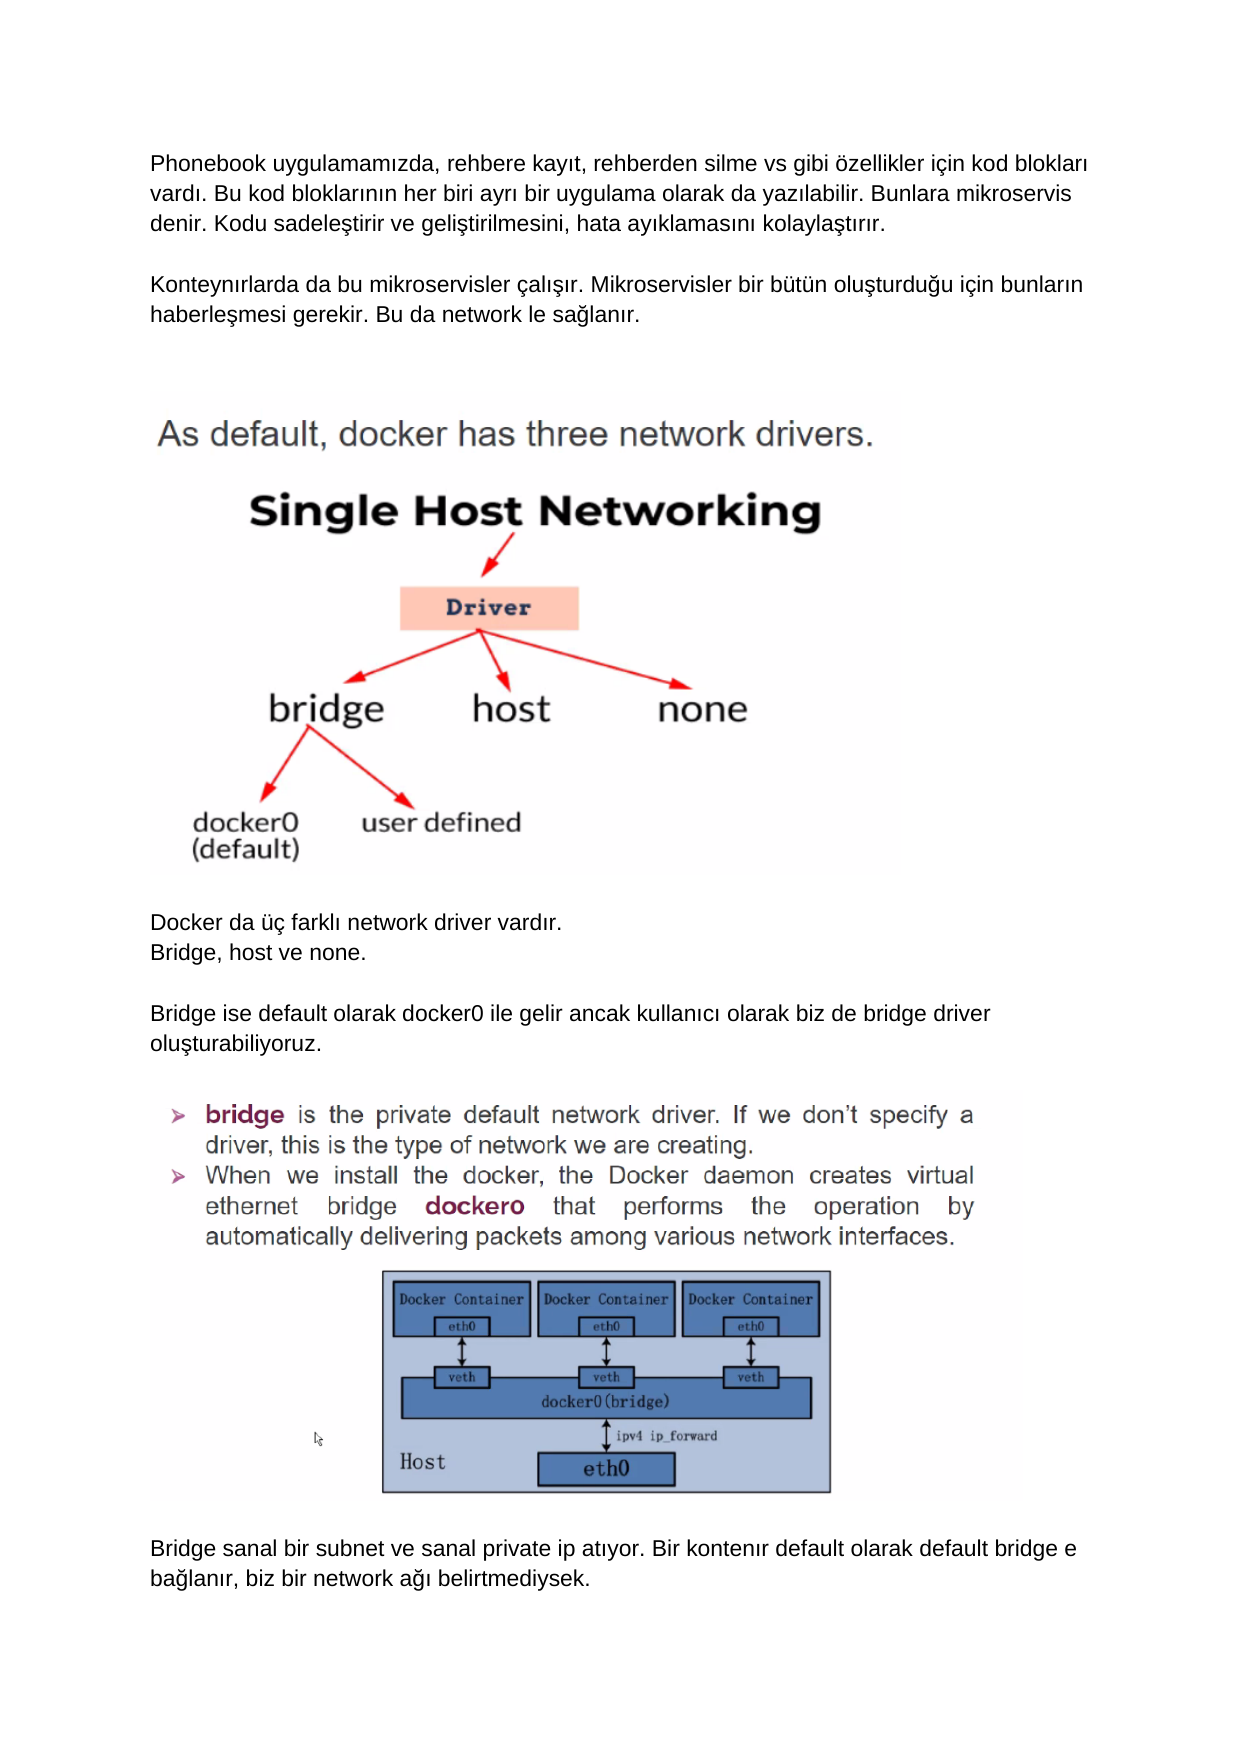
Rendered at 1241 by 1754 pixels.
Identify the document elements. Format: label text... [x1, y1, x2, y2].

text Konteynırlarda da bu mikroservisler çalışır. Mikroservisler bir bütün oluşturduğu için bunların haberleşmesi gerekir. Bu da network le sağlanır. [150, 271, 1090, 327]
text Bridge, host ve none. [150, 939, 1090, 966]
picture [150, 1090, 1023, 1501]
text Bridge ise default olarak docker0 ile gelir ancak kullanıcı olarak biz de bridge driver oluşturabiliyoruz. [150, 1000, 1090, 1056]
picture [150, 391, 901, 875]
text Bridge sanal bir subnet ve sanal private ip atıyor. Bir kontenır default olarak default bridge e bağlanır, biz bir network ağı belirtmediysek. [150, 1535, 1090, 1591]
text Docker da üç farklı network driver vardır. [150, 909, 1090, 935]
text Phonebook uygulamamızda, rehbere kayıt, rehberden silme vs gibi özellikler için kod blokları vardı. Bu kod bloklarının her biri ayrı bir uygulama olarak da yazılabilir. Bunlara mikroservis denir. Kodu sadeleştirir ve geliştirilmesini, hata ayıklamasını kolaylaştırır. [150, 150, 1090, 237]
